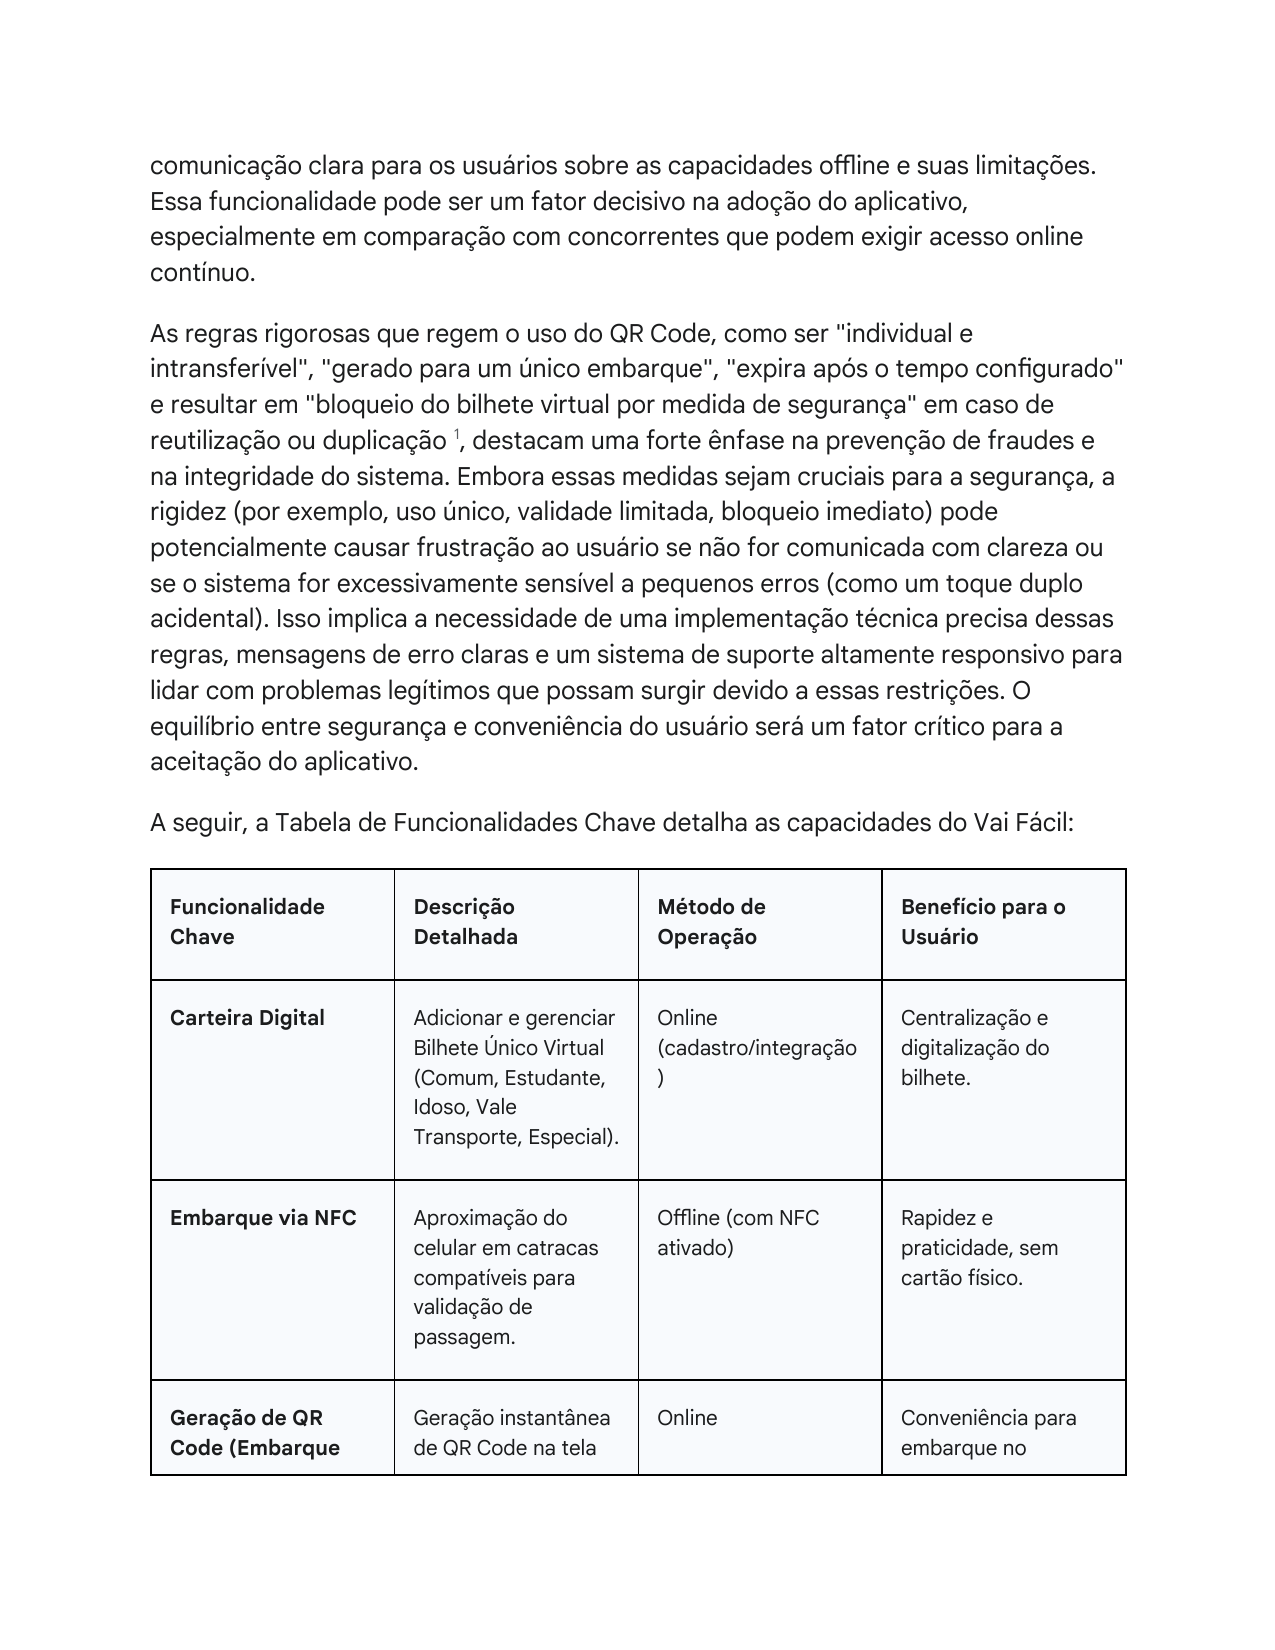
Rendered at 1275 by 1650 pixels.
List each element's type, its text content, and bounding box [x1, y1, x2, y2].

table_cell Online (cadastro/integração) [639, 981, 881, 1179]
table_cell Offline (com NFC ativado) [639, 1181, 881, 1379]
table_header Descrição Detalhada [395, 870, 638, 979]
text A seguir, a Tabela de Funcionalidades Chave detalha as capacidades do Vai Fácil: [150, 807, 1125, 839]
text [150, 150, 1125, 288]
table_cell Embarque via NFC [152, 1181, 394, 1379]
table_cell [152, 1381, 394, 1474]
table_cell Rapidez e praticidade, sem cartão físico. [883, 1181, 1125, 1379]
table_cell Aproximação do celular em catracas compatíveis para validação de passagem. [395, 1181, 638, 1379]
table_cell Centralização e digitalização do bilhete. [883, 981, 1125, 1179]
table_cell Adicionar e gerenciar Bilhete Único Virtual (Comum, Estudante, Idoso, Vale Transporte, Especial). [395, 981, 638, 1179]
table_header Benefício para o Usuário [883, 870, 1125, 979]
table_cell Carteira Digital [152, 981, 394, 1179]
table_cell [395, 1381, 638, 1474]
table_cell Online [639, 1381, 881, 1474]
table_header Método de Operação [639, 870, 881, 979]
table_header Funcionalidade Chave [152, 870, 394, 979]
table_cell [883, 1381, 1125, 1474]
text As regras rigorosas que regem o uso do QR Code, como ser "individual e intransferível", "gerado para um único embarque", "expira após o tempo configurado" e resultar em "bloqueio do bilhete virtual por medida de segurança" em caso de reutilização ou duplicação 1, destacam uma forte ênfase na prevenção de fraudes e na integridade do sistema. Embora essas medidas sejam cruciais para a segurança, a rigidez (por exemplo, uso único, validade limitada, bloqueio imediato) pode potencialmente causar frustração ao usuário se não for comunicada com clareza ou se o sistema for excessivamente sensível a pequenos erros (como um toque duplo acidental). Isso implica a necessidade de uma implementação técnica precisa dessas regras, mensagens de erro claras e um sistema de suporte altamente responsivo para lidar com problemas legítimos que possam surgir devido a essas restrições. O equilíbrio entre segurança e conveniência do usuário será um fator crítico para a aceitação do aplicativo. [150, 318, 1125, 778]
